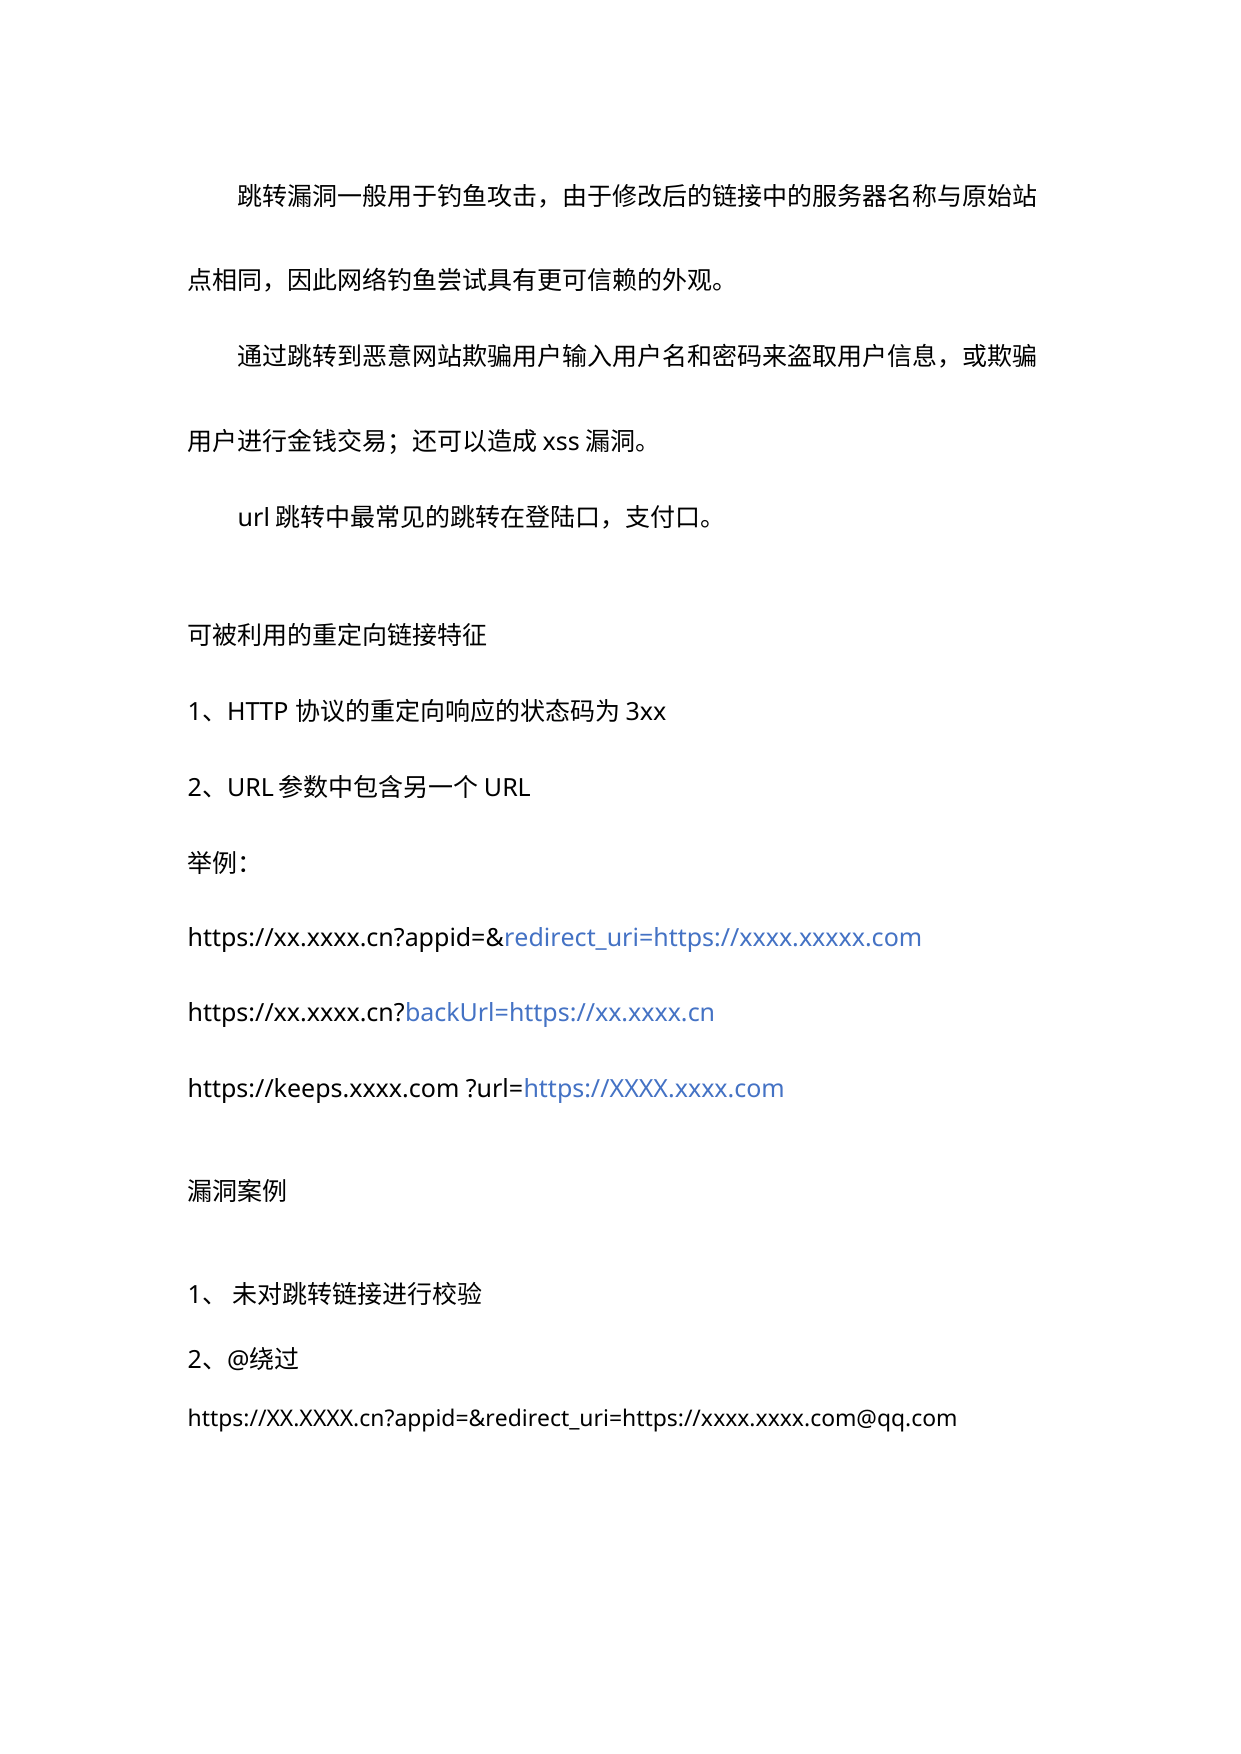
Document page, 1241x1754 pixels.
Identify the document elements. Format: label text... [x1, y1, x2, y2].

list 未对跳转链接进行校验 [187, 1260, 1053, 1325]
text 1、HTTP 协议的重定向响应的状态码为 3xx [187, 677, 1053, 742]
text 2、URL参数中包含另一个URL [187, 753, 1053, 818]
text https://xx.xxxx.cn?backUrl=https://xx.xxxx.cn [187, 980, 1053, 1045]
text https://XX.XXXX.cn?appid=&redirect_uri=https://xxxx.xxxx.com@qq.com [187, 1401, 1053, 1433]
text 可被利用的重定向链接特征 [187, 601, 1053, 666]
subtitle 漏洞案例 [187, 1157, 1053, 1222]
text 通过跳转到恶意网站欺骗用户输入用户名和密码来盗取用户信息，或欺骗用户进行金钱交易；还可以造成xss漏洞。 [187, 322, 1053, 472]
text https://keeps.xxxx.com ?url=https://XXXX.xxxx.com [187, 1055, 1053, 1120]
text url跳转中最常见的跳转在登陆口，支付口。 [187, 483, 1053, 548]
text 跳转漏洞一般用于钓鱼攻击，由于修改后的链接中的服务器名称与原始站点相同，因此网络钓鱼尝试具有更可信赖的外观。 [187, 162, 1053, 311]
text 2、@绕过 [187, 1325, 1053, 1390]
text 举例： [187, 829, 1053, 894]
text https://xx.xxxx.cn?appid=&redirect_uri=https://xxxx.xxxxx.com [187, 904, 1053, 969]
